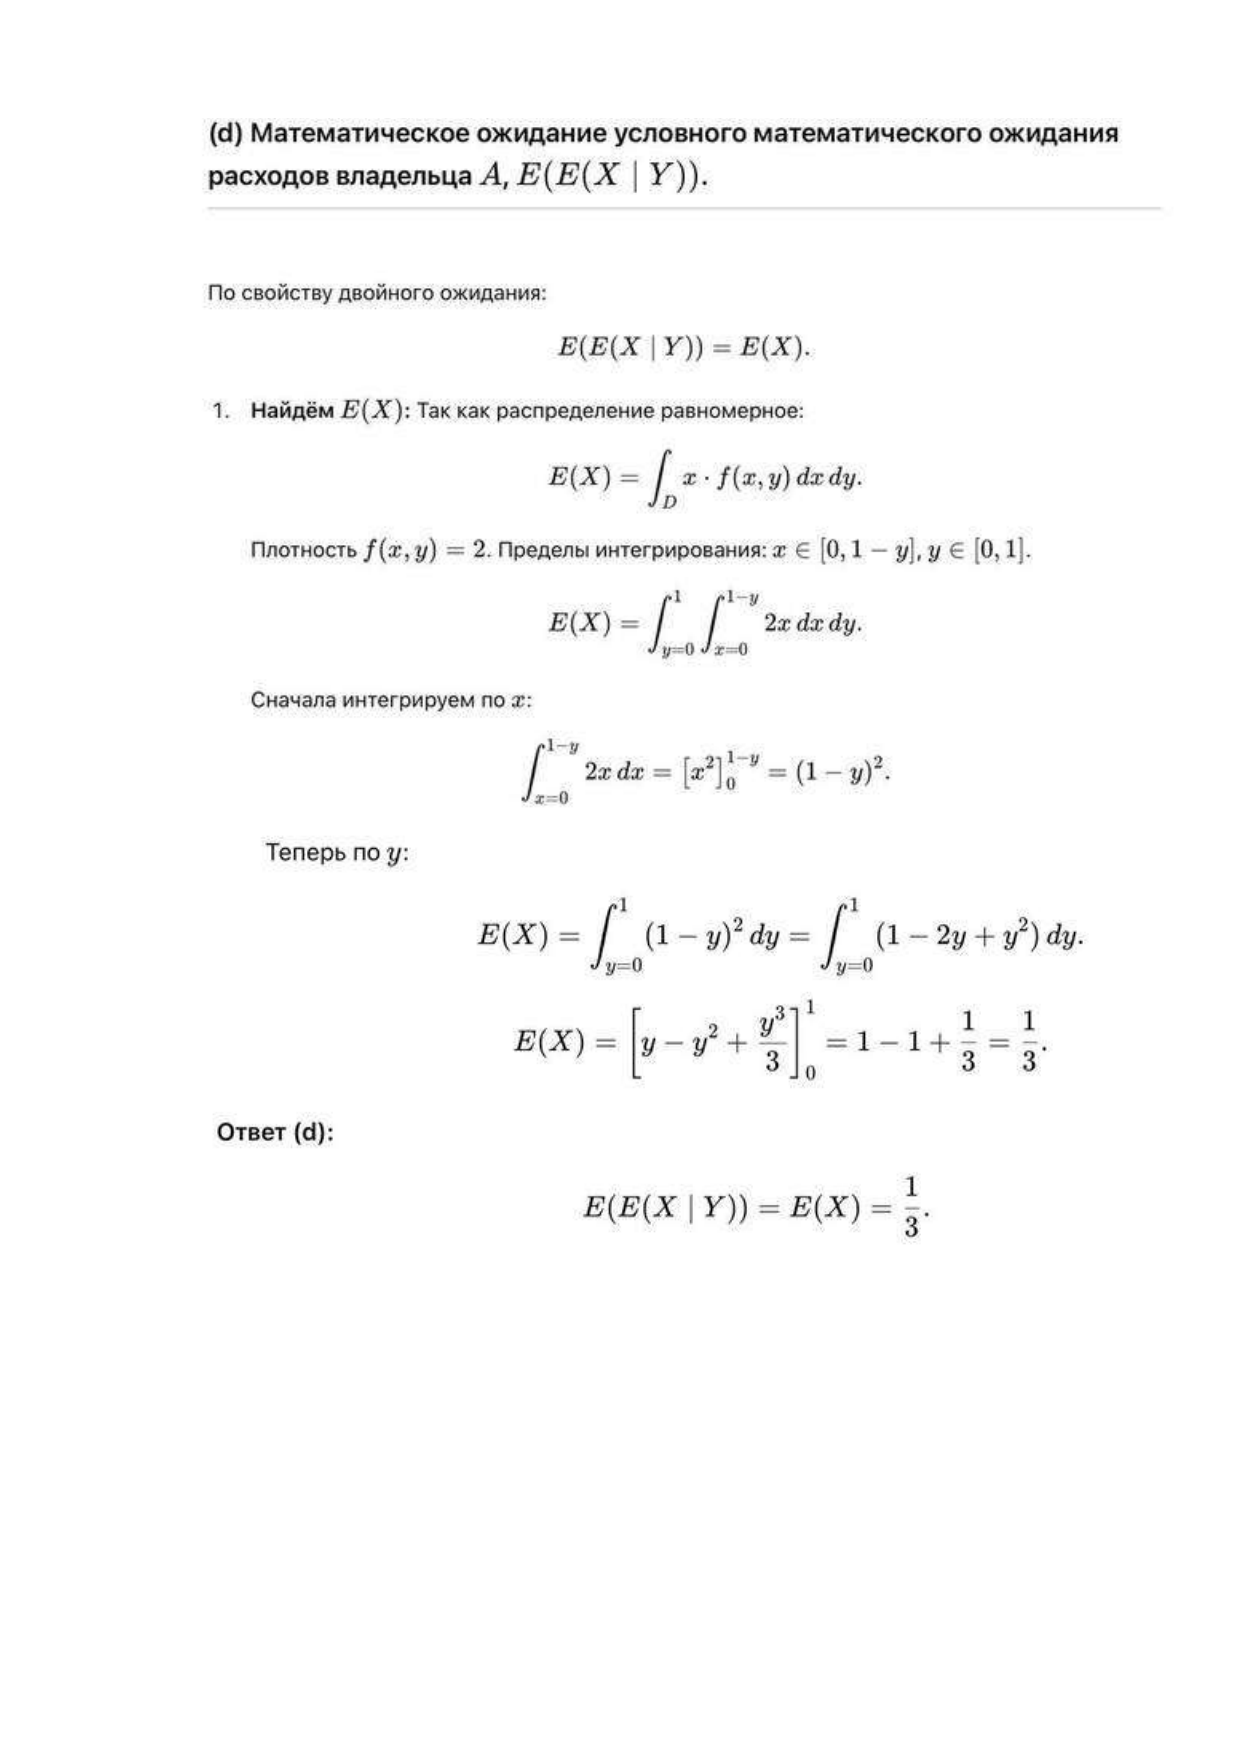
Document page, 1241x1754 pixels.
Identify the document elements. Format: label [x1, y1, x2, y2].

picture [177, 118, 1215, 1285]
